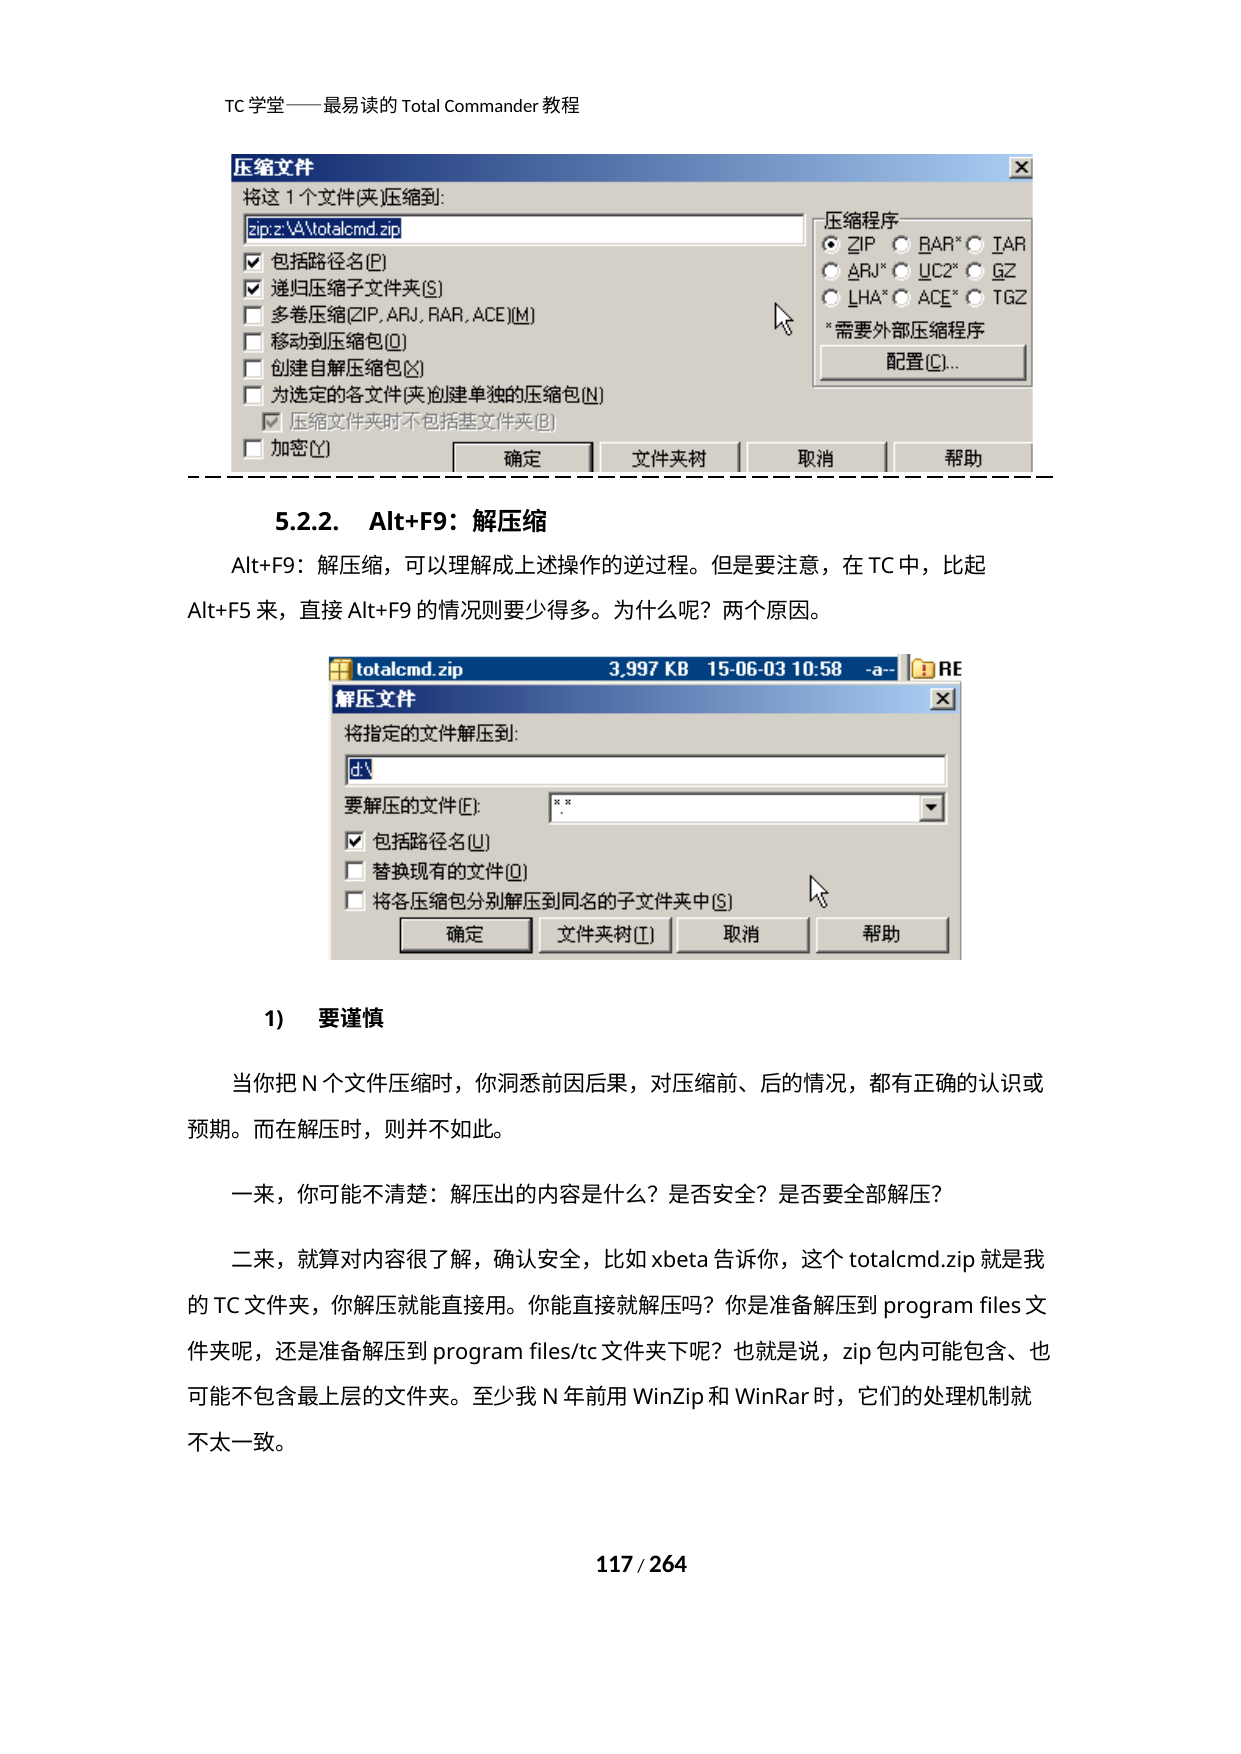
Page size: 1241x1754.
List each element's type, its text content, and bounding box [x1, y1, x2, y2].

picture [328, 654, 962, 960]
text 二来，就算对内容很了解，确认安全，比如xbeta告诉你，这个totalcmd.zip就是我的TC文件夹，你解压就能直接用。你能直接就解压吗？你是准备解压到program files文件夹呢，还是准备解压到program files/tc文件夹下呢？也就是说，zip包内可能包含、也可能不包含最上层的文件夹。至少我N年前用WinZip和WinRar时，它们的处理机制就不太一致。 [187, 1238, 1053, 1461]
picture [231, 154, 1033, 472]
text Alt+F9：解压缩，可以理解成上述操作的逆过程。但是要注意，在TC中，比起Alt+F5来，直接Alt+F9的情况则要少得多。为什么呢？两个原因。 [187, 544, 1053, 629]
list 要谨慎 [262, 997, 1053, 1037]
subtitle Alt+F9：解压缩 [275, 499, 1053, 539]
text 当你把N个文件压缩时，你洞悉前因后果，对压缩前、后的情况，都有正确的认识或预期。而在解压时，则并不如此。 [187, 1062, 1053, 1148]
text 一来，你可能不清楚：解压出的内容是什么？是否安全？是否要全部解压？ [187, 1173, 1053, 1213]
